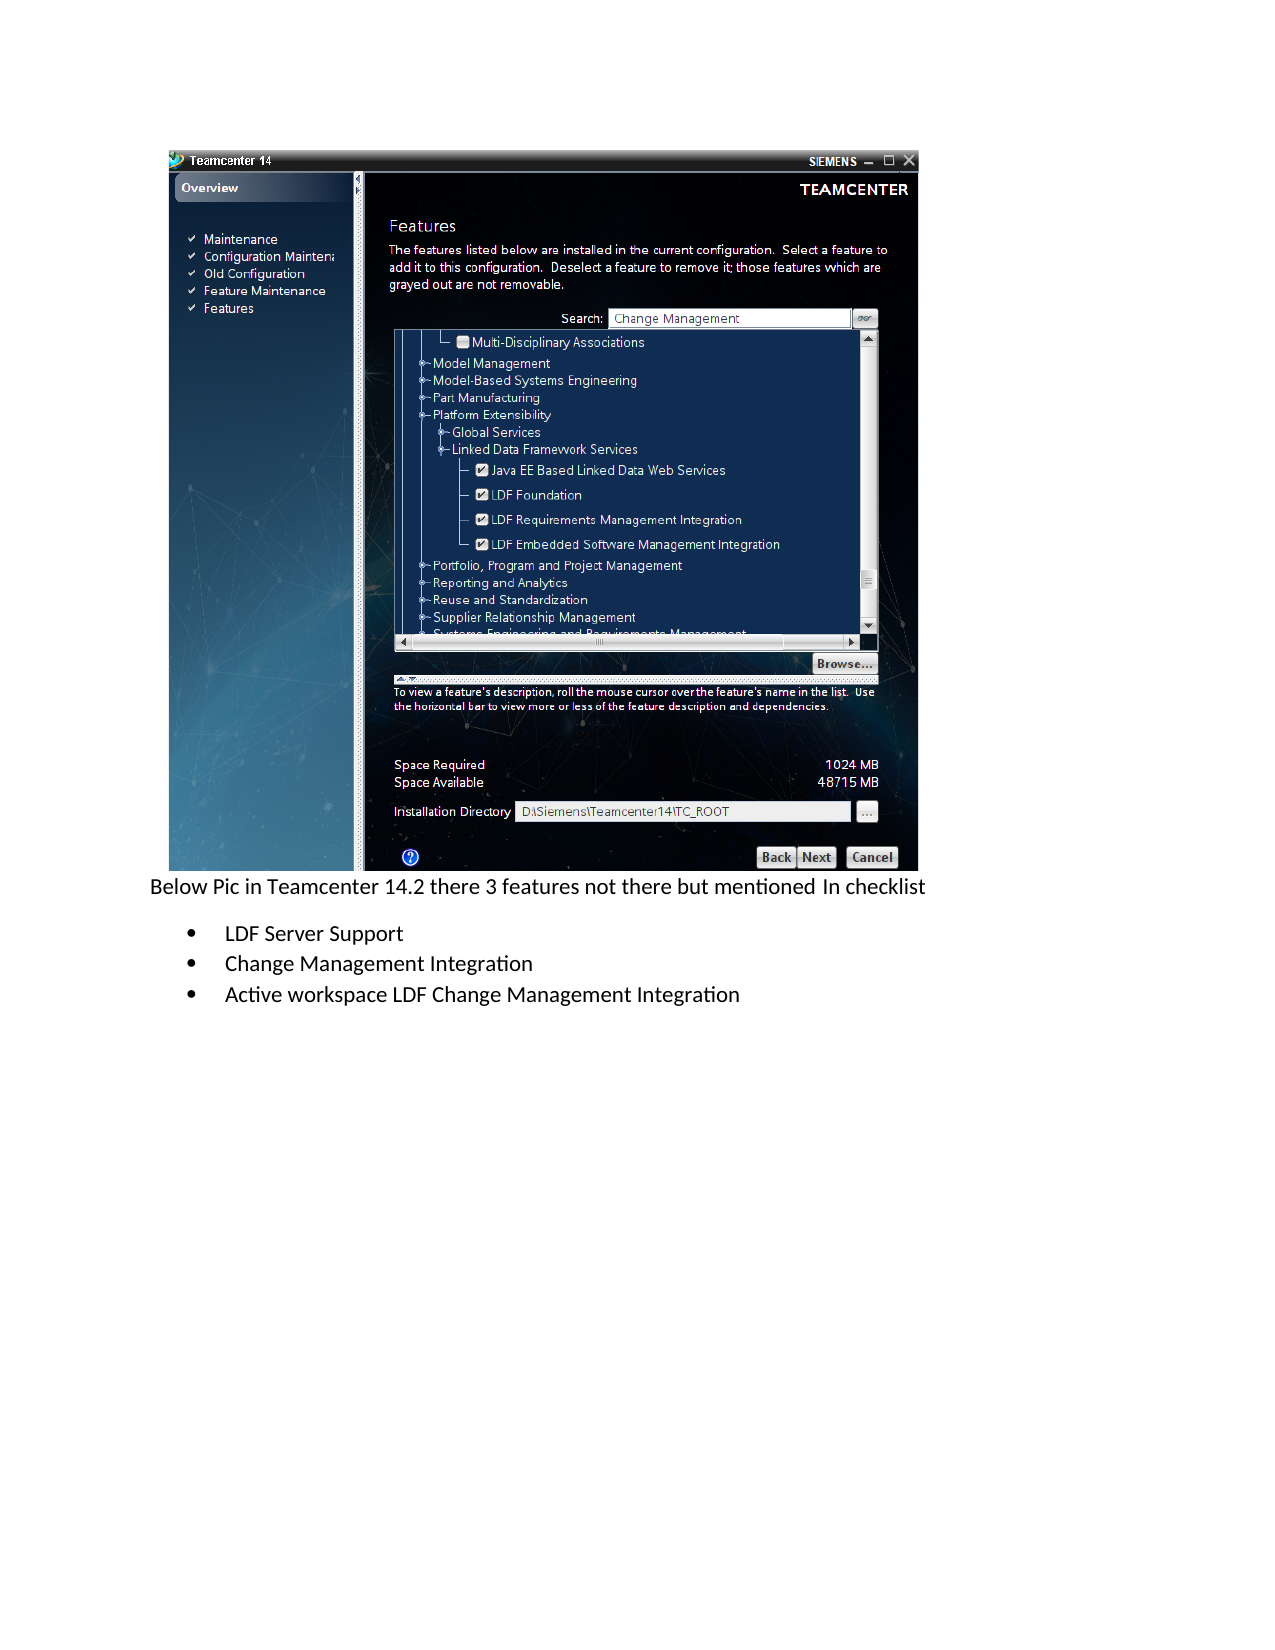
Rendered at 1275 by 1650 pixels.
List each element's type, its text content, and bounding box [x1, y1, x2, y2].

text Below Pic in Teamcenter 14.2 there 3 features not there but mentioned In checklist [150, 150, 1125, 901]
list Active workspace LDF Change Management Integration [187, 980, 1125, 1008]
list Change Management Integration [187, 949, 1125, 978]
list LDF Server Support [187, 919, 1125, 947]
